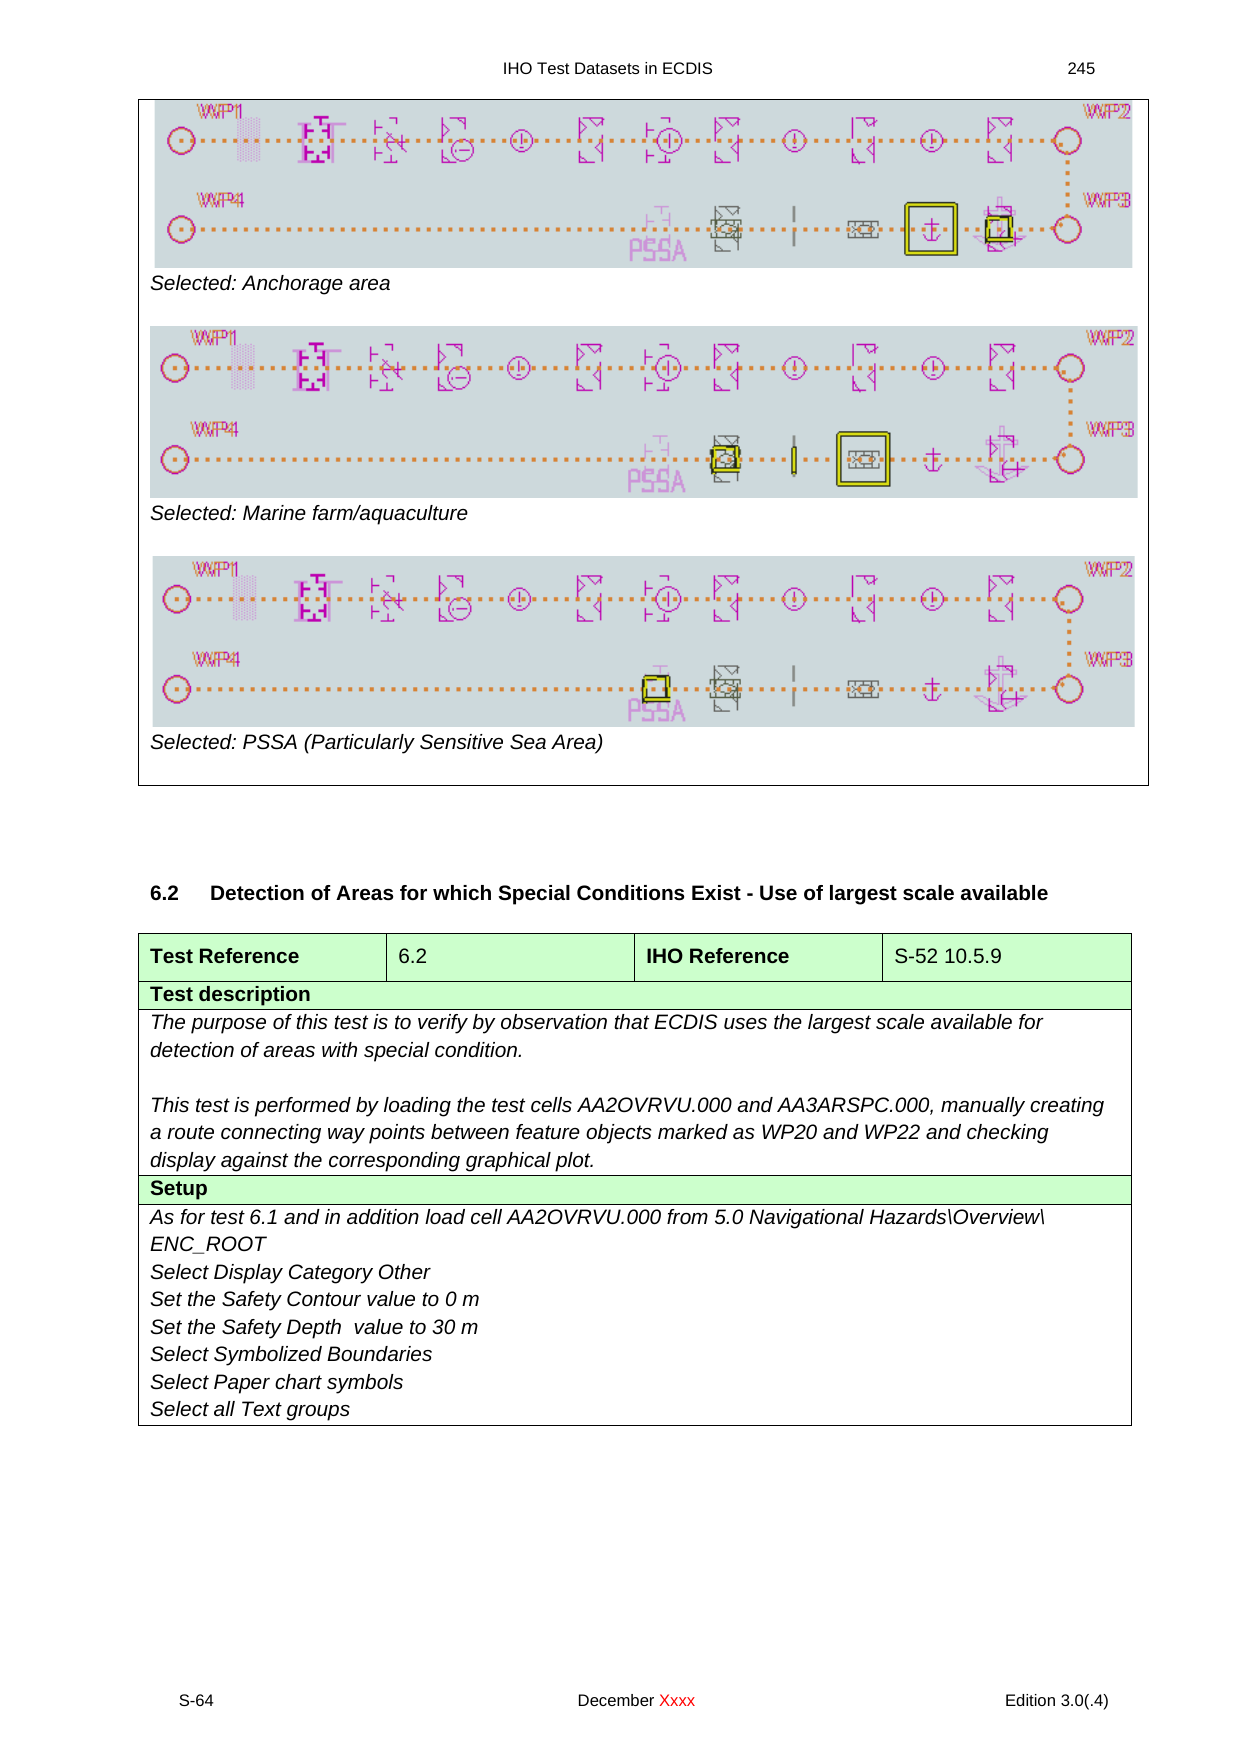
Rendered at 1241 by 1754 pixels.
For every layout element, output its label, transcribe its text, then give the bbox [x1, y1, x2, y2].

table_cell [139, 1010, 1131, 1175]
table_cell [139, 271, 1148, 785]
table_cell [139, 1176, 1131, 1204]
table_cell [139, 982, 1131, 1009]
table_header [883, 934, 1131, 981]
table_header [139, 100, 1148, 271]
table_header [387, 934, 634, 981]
subtitle Detection of Areas for which Special Conditions Exist - Use of largest scale available [150, 881, 1137, 905]
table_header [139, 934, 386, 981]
picture [150, 326, 1138, 498]
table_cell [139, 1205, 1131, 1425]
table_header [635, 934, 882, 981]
picture [152, 556, 1135, 727]
picture [154, 100, 1133, 268]
